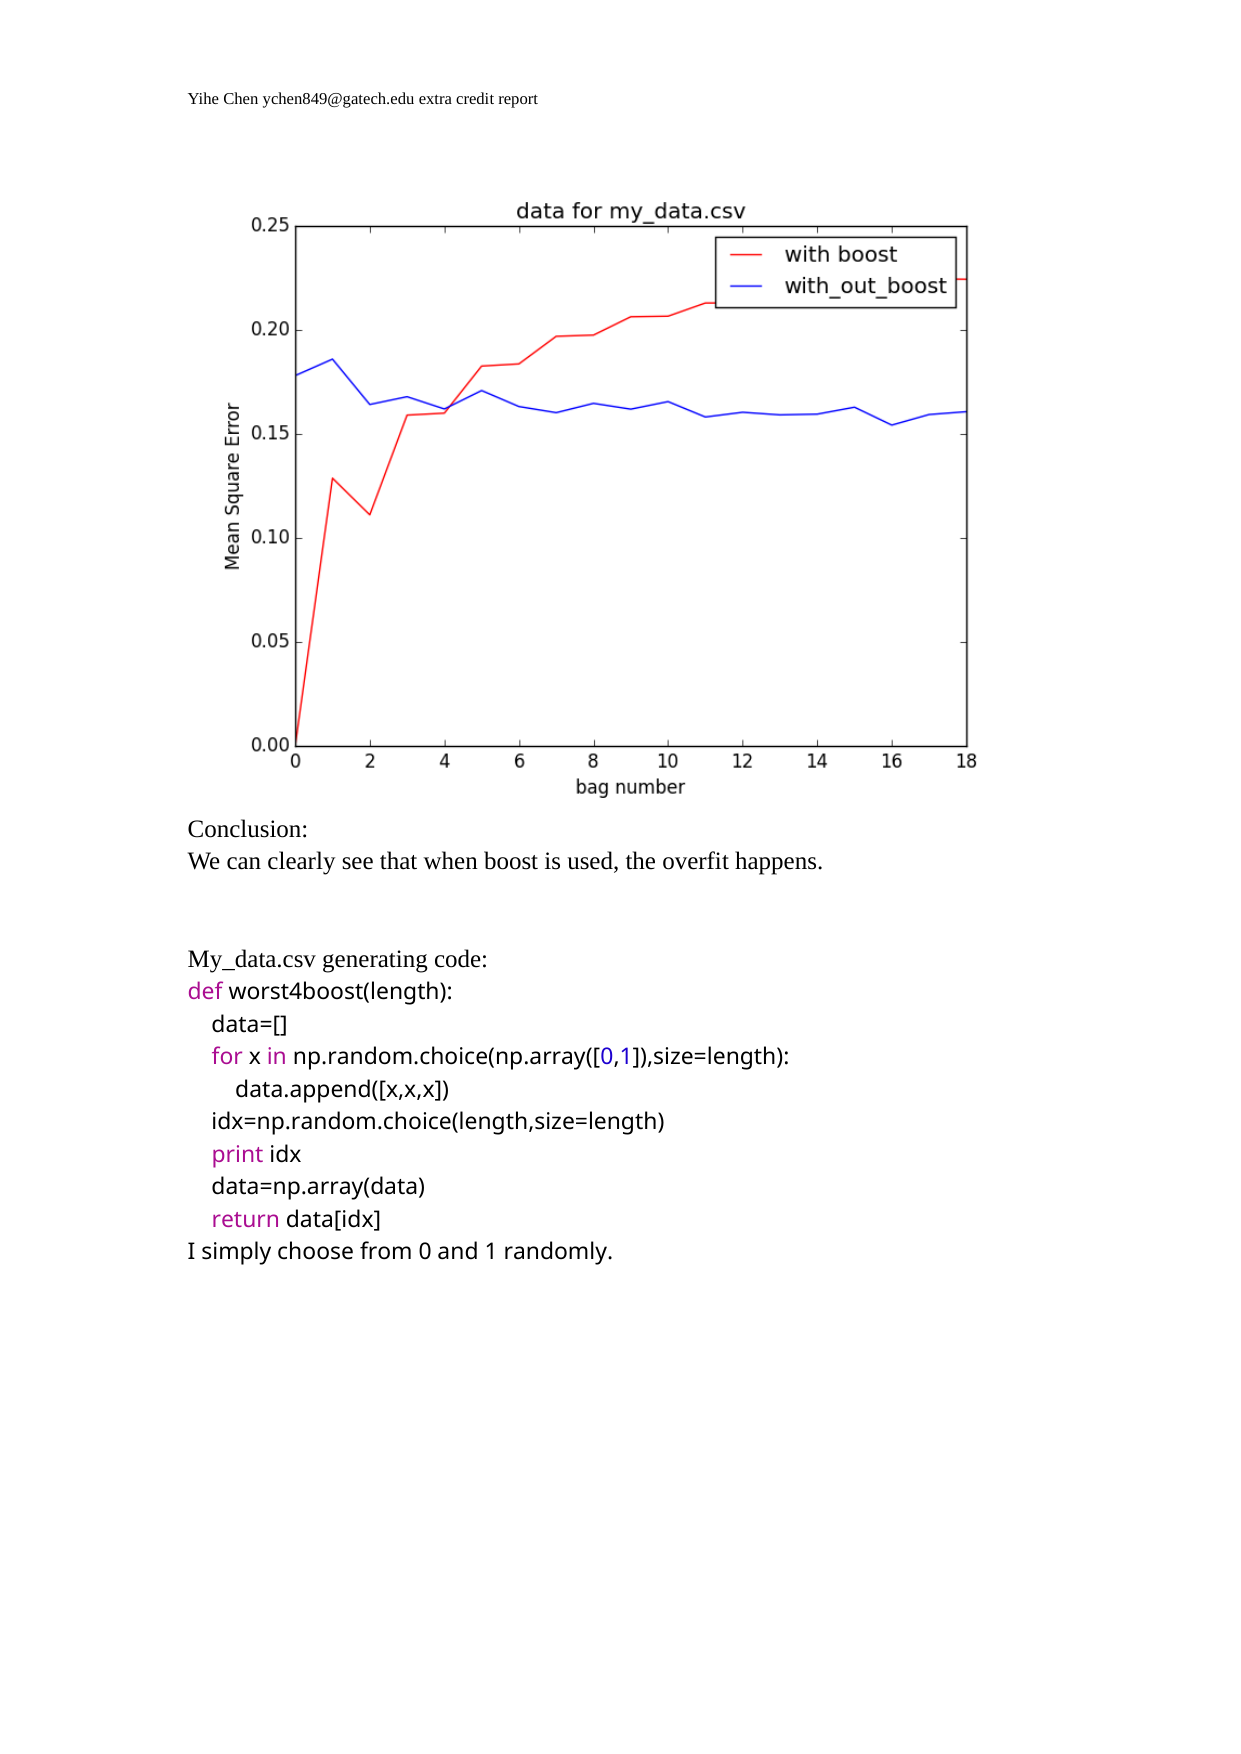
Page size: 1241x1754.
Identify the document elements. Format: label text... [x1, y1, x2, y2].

text data=np.array(data) [187, 1169, 1053, 1202]
text data.append([x,x,x]) [187, 1072, 1053, 1104]
picture [187, 162, 1053, 811]
text Conclusion: [187, 812, 1053, 844]
text I simply choose from 0 and 1 randomly. [187, 1234, 1053, 1267]
text We can clearly see that when boost is used, the overfit happens. [187, 844, 1053, 877]
text return data[idx] [187, 1202, 1053, 1234]
text data=[] [187, 1007, 1053, 1039]
text idx=np.random.choice(length,size=length) [187, 1104, 1053, 1137]
text print idx [187, 1137, 1053, 1169]
text def worst4boost(length): [187, 974, 1053, 1007]
text for x in np.random.choice(np.array([0,1]),size=length): [187, 1039, 1053, 1072]
text My_data.csv generating code: [187, 942, 1053, 974]
